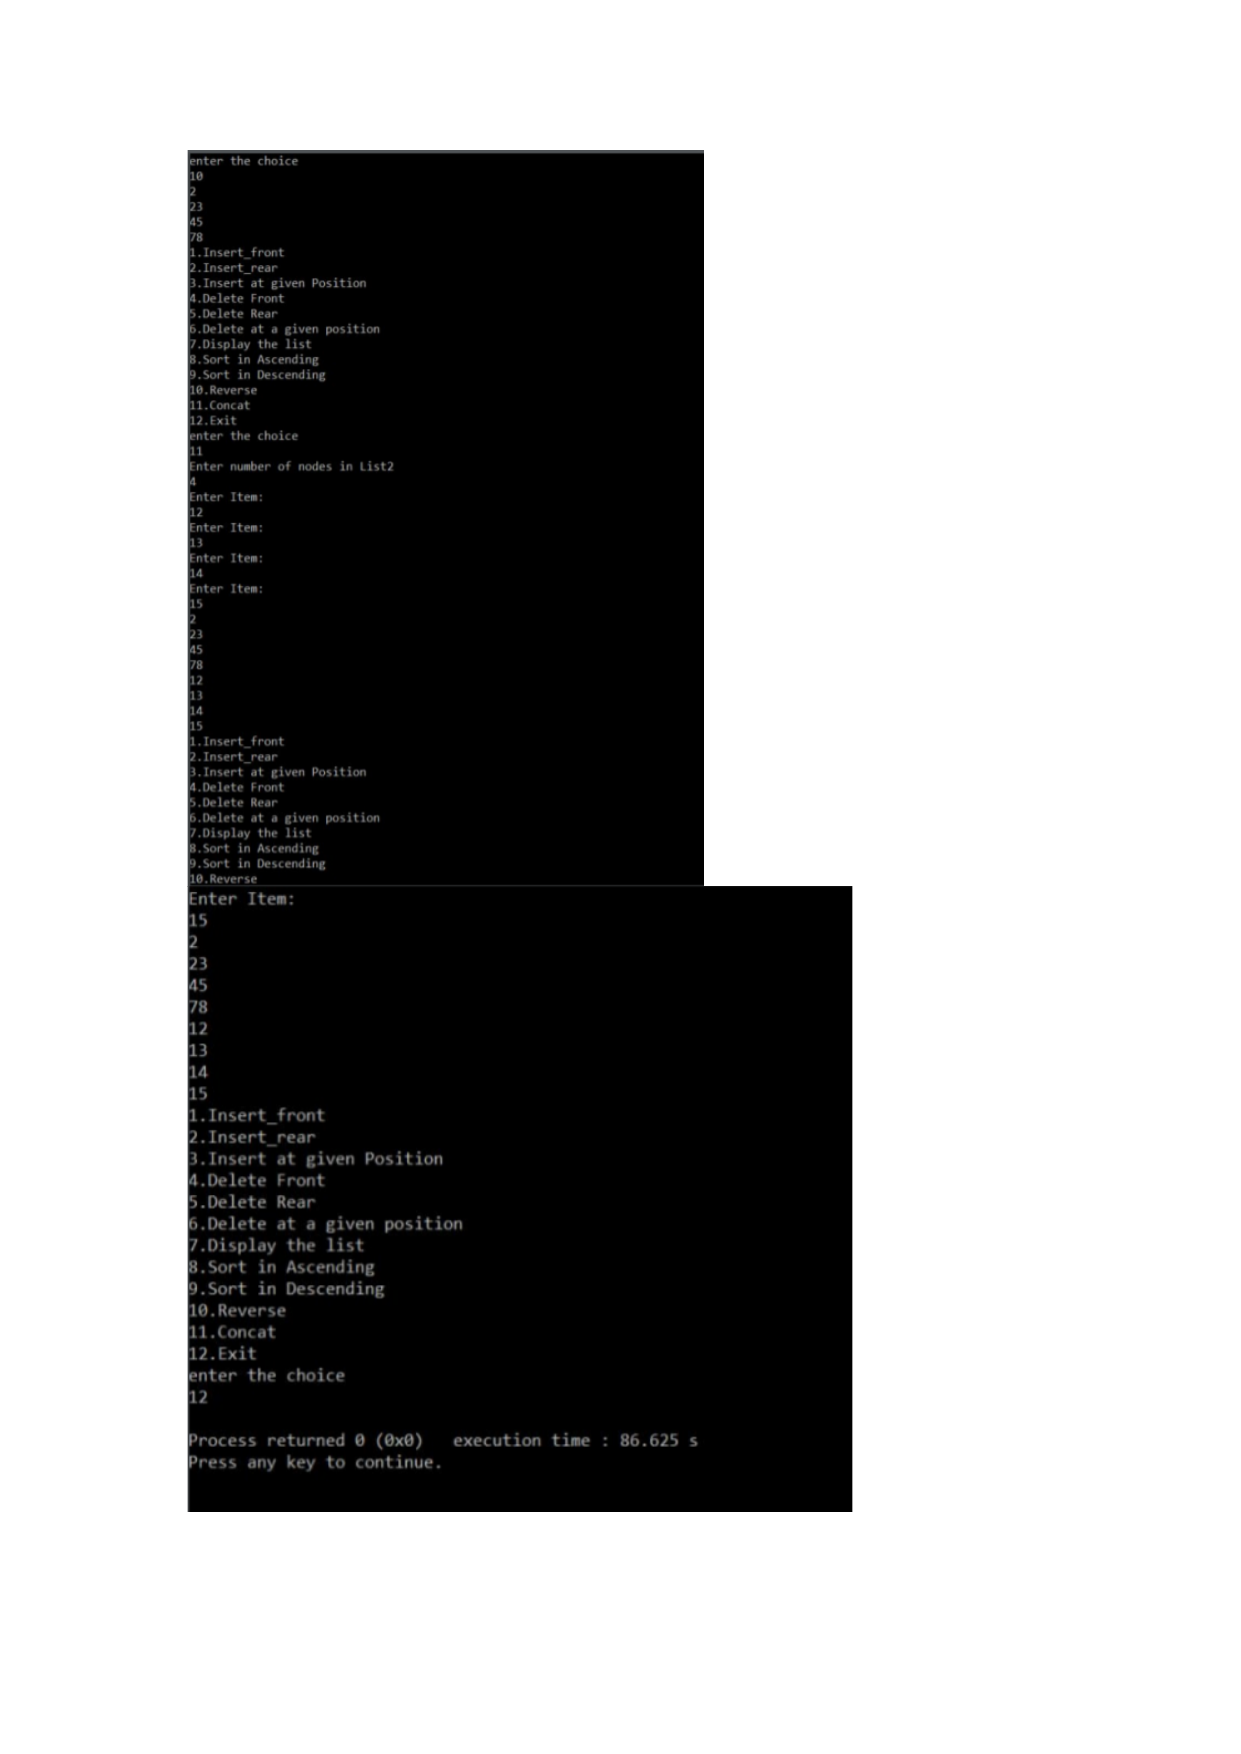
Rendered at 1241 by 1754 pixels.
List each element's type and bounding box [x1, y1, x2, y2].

picture [187, 150, 853, 1512]
